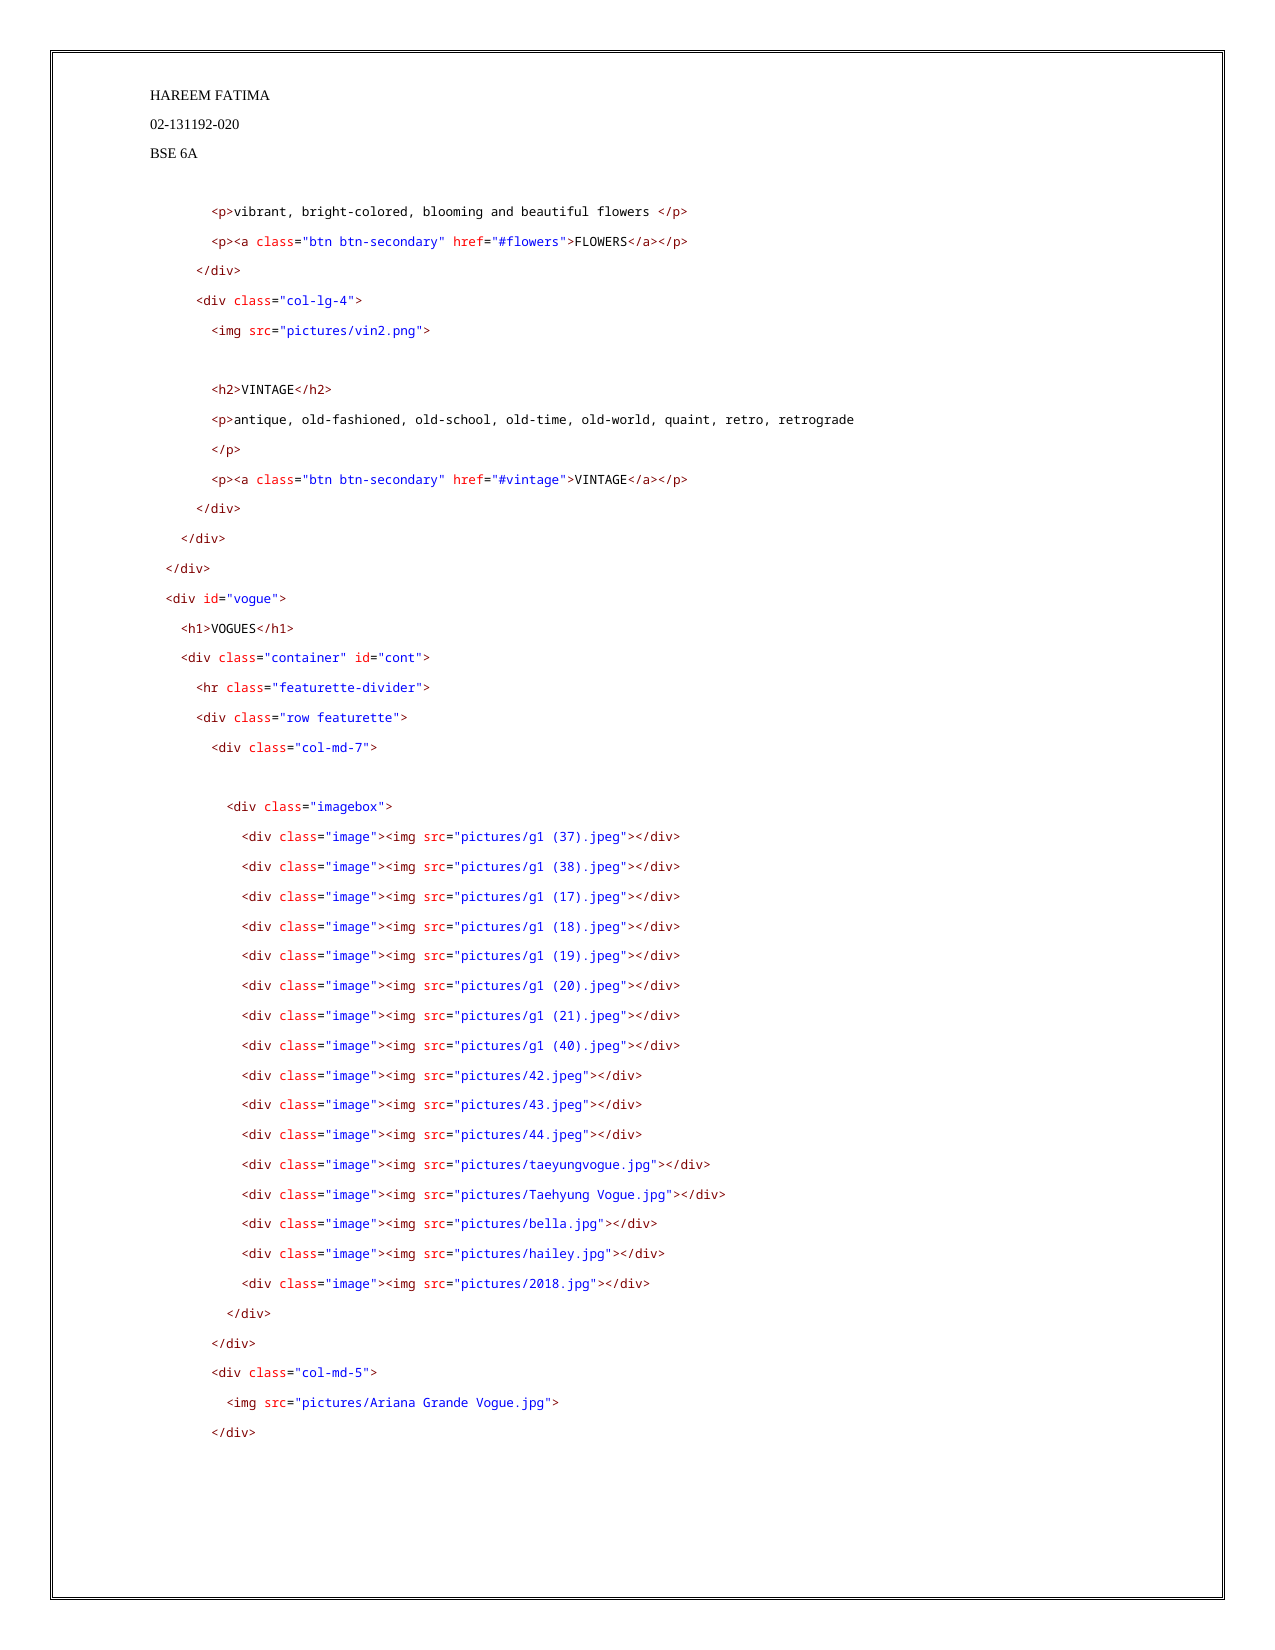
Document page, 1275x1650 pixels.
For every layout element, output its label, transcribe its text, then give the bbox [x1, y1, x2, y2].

text <div id="vogue"> [150, 577, 1125, 607]
text <div class="col-md-7"> [150, 726, 1125, 756]
text <div class="imagebox"> [150, 786, 1125, 815]
text <div class="col-lg-4"> [150, 279, 1125, 309]
text <div class="image"><img src="pictures/g1 (37).jpeg"></div> [150, 815, 1125, 845]
text <div class="image"><img src="pictures/g1 (20).jpeg"></div> [150, 964, 1125, 994]
text </div> [150, 1292, 1125, 1322]
text </div> [150, 249, 1125, 279]
text <h2>VINTAGE</h2> [150, 369, 1125, 398]
text </div> [150, 1411, 1125, 1441]
text <h1>VOGUES</h1> [150, 607, 1125, 637]
text <div class="image"><img src="pictures/g1 (17).jpeg"></div> [150, 875, 1125, 905]
text <div class="image"><img src="pictures/g1 (21).jpeg"></div> [150, 994, 1125, 1024]
text <div class="image"><img src="pictures/42.jpeg"></div> [150, 1054, 1125, 1083]
text <div class="col-md-5"> [150, 1352, 1125, 1381]
text <div class="image"><img src="pictures/bella.jpg"></div> [150, 1203, 1125, 1232]
text <div class="image"><img src="pictures/43.jpeg"></div> [150, 1083, 1125, 1113]
text <div class="image"><img src="pictures/hailey.jpg"></div> [150, 1232, 1125, 1262]
text <p>vibrant, bright-colored, blooming and beautiful flowers </p> [150, 190, 1125, 220]
text <div class="image"><img src="pictures/g1 (38).jpeg"></div> [150, 845, 1125, 875]
text </div> [150, 1322, 1125, 1352]
text </div> [150, 547, 1125, 577]
text <img src="pictures/vin2.png"> [150, 309, 1125, 339]
text <img src="pictures/Ariana Grande Vogue.jpg"> [150, 1381, 1125, 1411]
text </div> [150, 518, 1125, 547]
text <p><a class="btn btn-secondary" href="#flowers">FLOWERS</a></p> [150, 220, 1125, 249]
text <hr class="featurette-divider"> [150, 667, 1125, 696]
text <p>antique, old-fashioned, old-school, old-time, old-world, quaint, retro, retrograde [150, 398, 1125, 428]
text <p><a class="btn btn-secondary" href="#vintage">VINTAGE</a></p> [150, 458, 1125, 488]
text <div class="row featurette"> [150, 696, 1125, 726]
text </p> [150, 428, 1125, 458]
text <div class="image"><img src="pictures/g1 (18).jpeg"></div> [150, 905, 1125, 934]
text <div class="image"><img src="pictures/g1 (40).jpeg"></div> [150, 1024, 1125, 1054]
text <div class="image"><img src="pictures/Taehyung Vogue.jpg"></div> [150, 1173, 1125, 1203]
text <div class="container" id="cont"> [150, 637, 1125, 667]
text </div> [150, 488, 1125, 518]
text <div class="image"><img src="pictures/2018.jpg"></div> [150, 1262, 1125, 1292]
text <div class="image"><img src="pictures/taeyungvogue.jpg"></div> [150, 1143, 1125, 1173]
text <div class="image"><img src="pictures/44.jpeg"></div> [150, 1113, 1125, 1143]
text <div class="image"><img src="pictures/g1 (19).jpeg"></div> [150, 934, 1125, 964]
